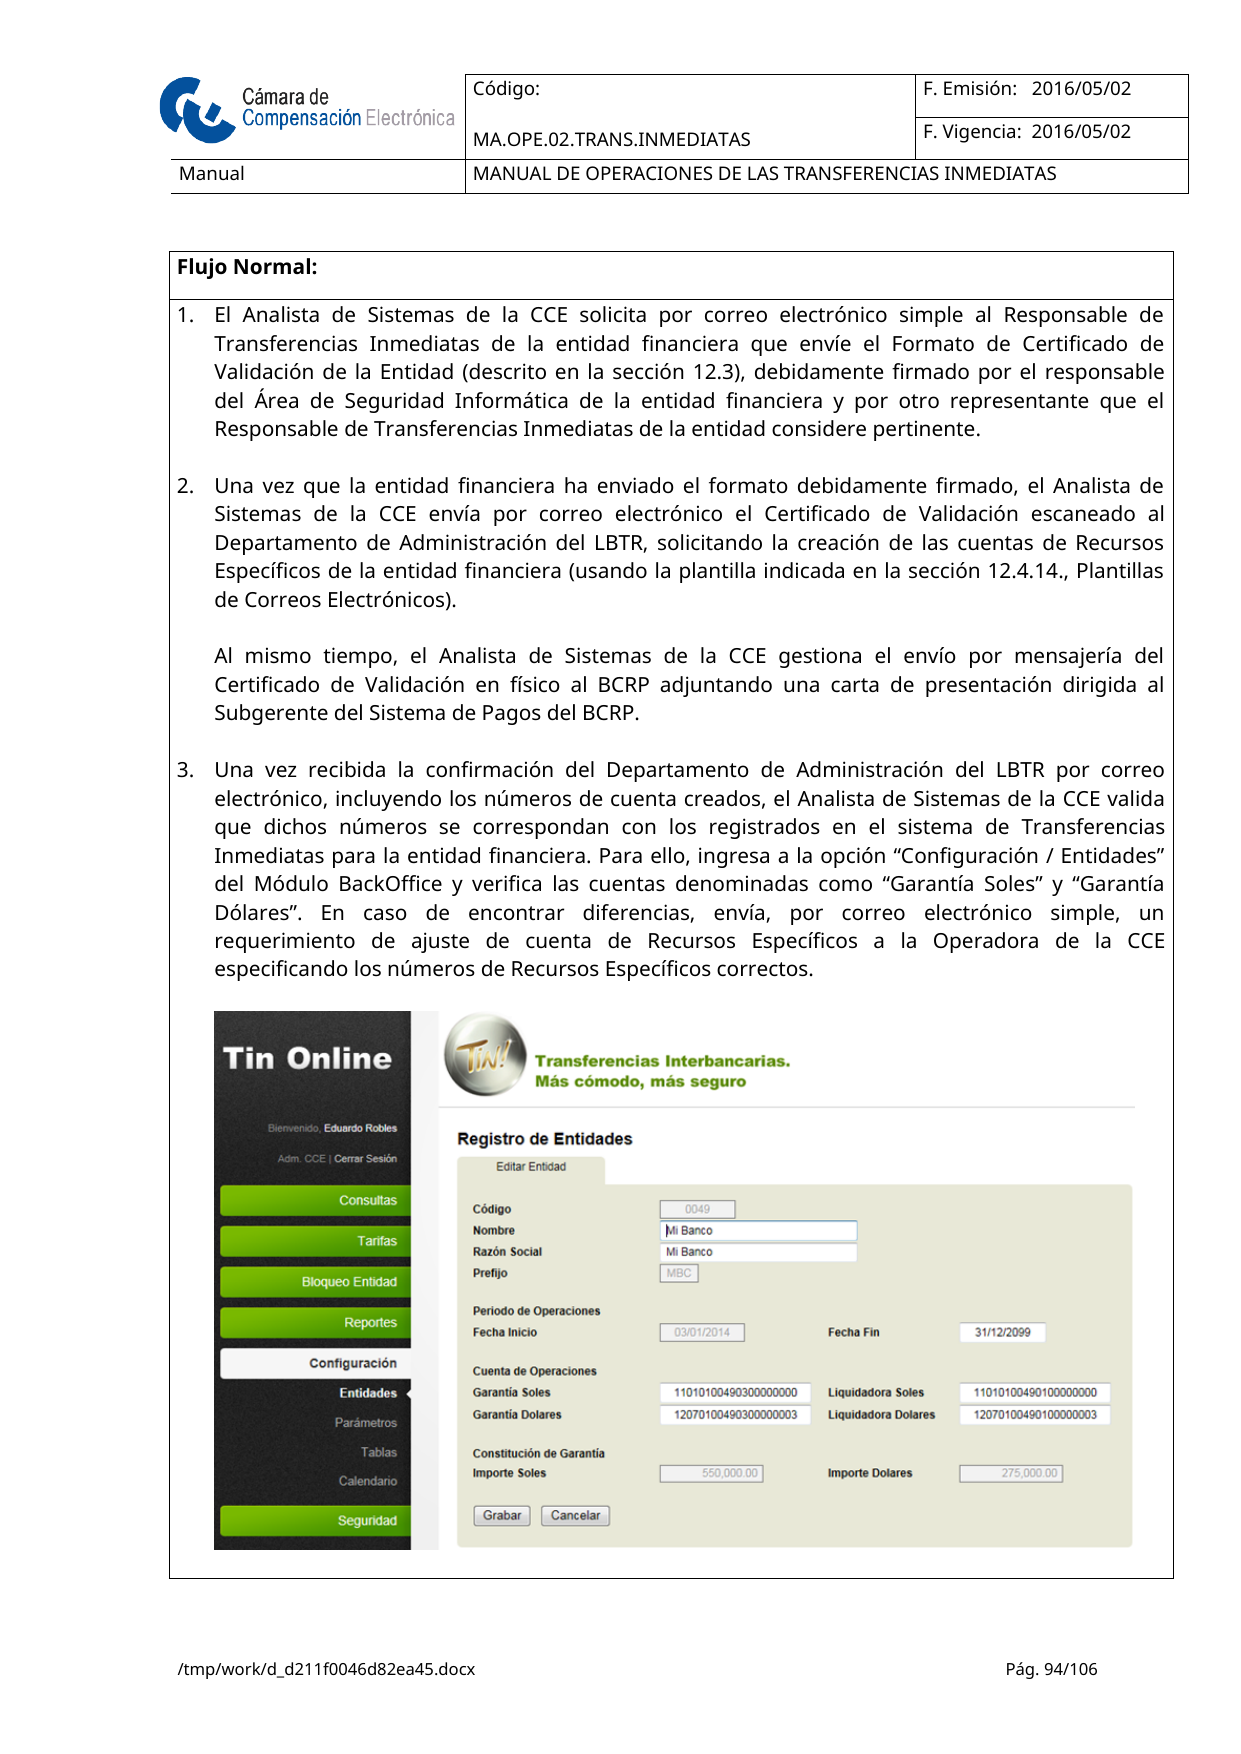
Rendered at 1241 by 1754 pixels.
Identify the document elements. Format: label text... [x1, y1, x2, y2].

picture [159, 76, 456, 146]
picture [214, 1011, 1135, 1550]
table_header Flujo Normal: [170, 252, 1173, 299]
table_cell El Analista de Sistemas de la CCE solicita por correo electrónico simple al Responsable de Transferencias Inmediatas de la entidad financiera que envíe el Formato de Certificado de Validación de la Entidad (descrito en la sección 12.3), debidamente firmado por el responsable del Área de Seguridad Informática de la entidad financiera y por otro representante que el Responsable de Transferencias Inmediatas de la entidad considere pertinente. Una vez que la entidad financiera ha enviado el formato debidamente firmado, el Analista de Sistemas de la CCE envía por correo electrónico el Certificado de Validación escaneado al Departamento de Administración del LBTR, solicitando la creación de las cuentas de Recursos Específicos de la entidad financiera (usando la plantilla indicada en la sección 12.4.14., Plantillas de Correos Electrónicos). Al mismo tiempo, el Analista de Sistemas de la CCE gestiona el envío por mensajería del Certificado de Validación en físico al BCRP adjuntando una carta de presentación dirigida al Subgerente del Sistema de Pagos del BCRP. Una vez recibida la confirmación del Departamento de Administración del LBTR por correo electrónico, incluyendo los números de cuenta creados, el Analista de Sistemas de la CCE valida que dichos números se correspondan con los registrados en el sistema de Transferencias Inmediatas para la entidad financiera. Para ello, ingresa a la opción “Configuración / Entidades” del Módulo BackOffice y verifica las cuentas denominadas como “Garantía Soles” y “Garantía Dólares”. En caso de encontrar diferencias, envía, por correo electrónico simple, un requerimiento de ajuste de cuenta de Recursos Específicos a la Operadora de la CCE especificando los números de Recursos Específicos correctos. [170, 300, 1173, 1578]
